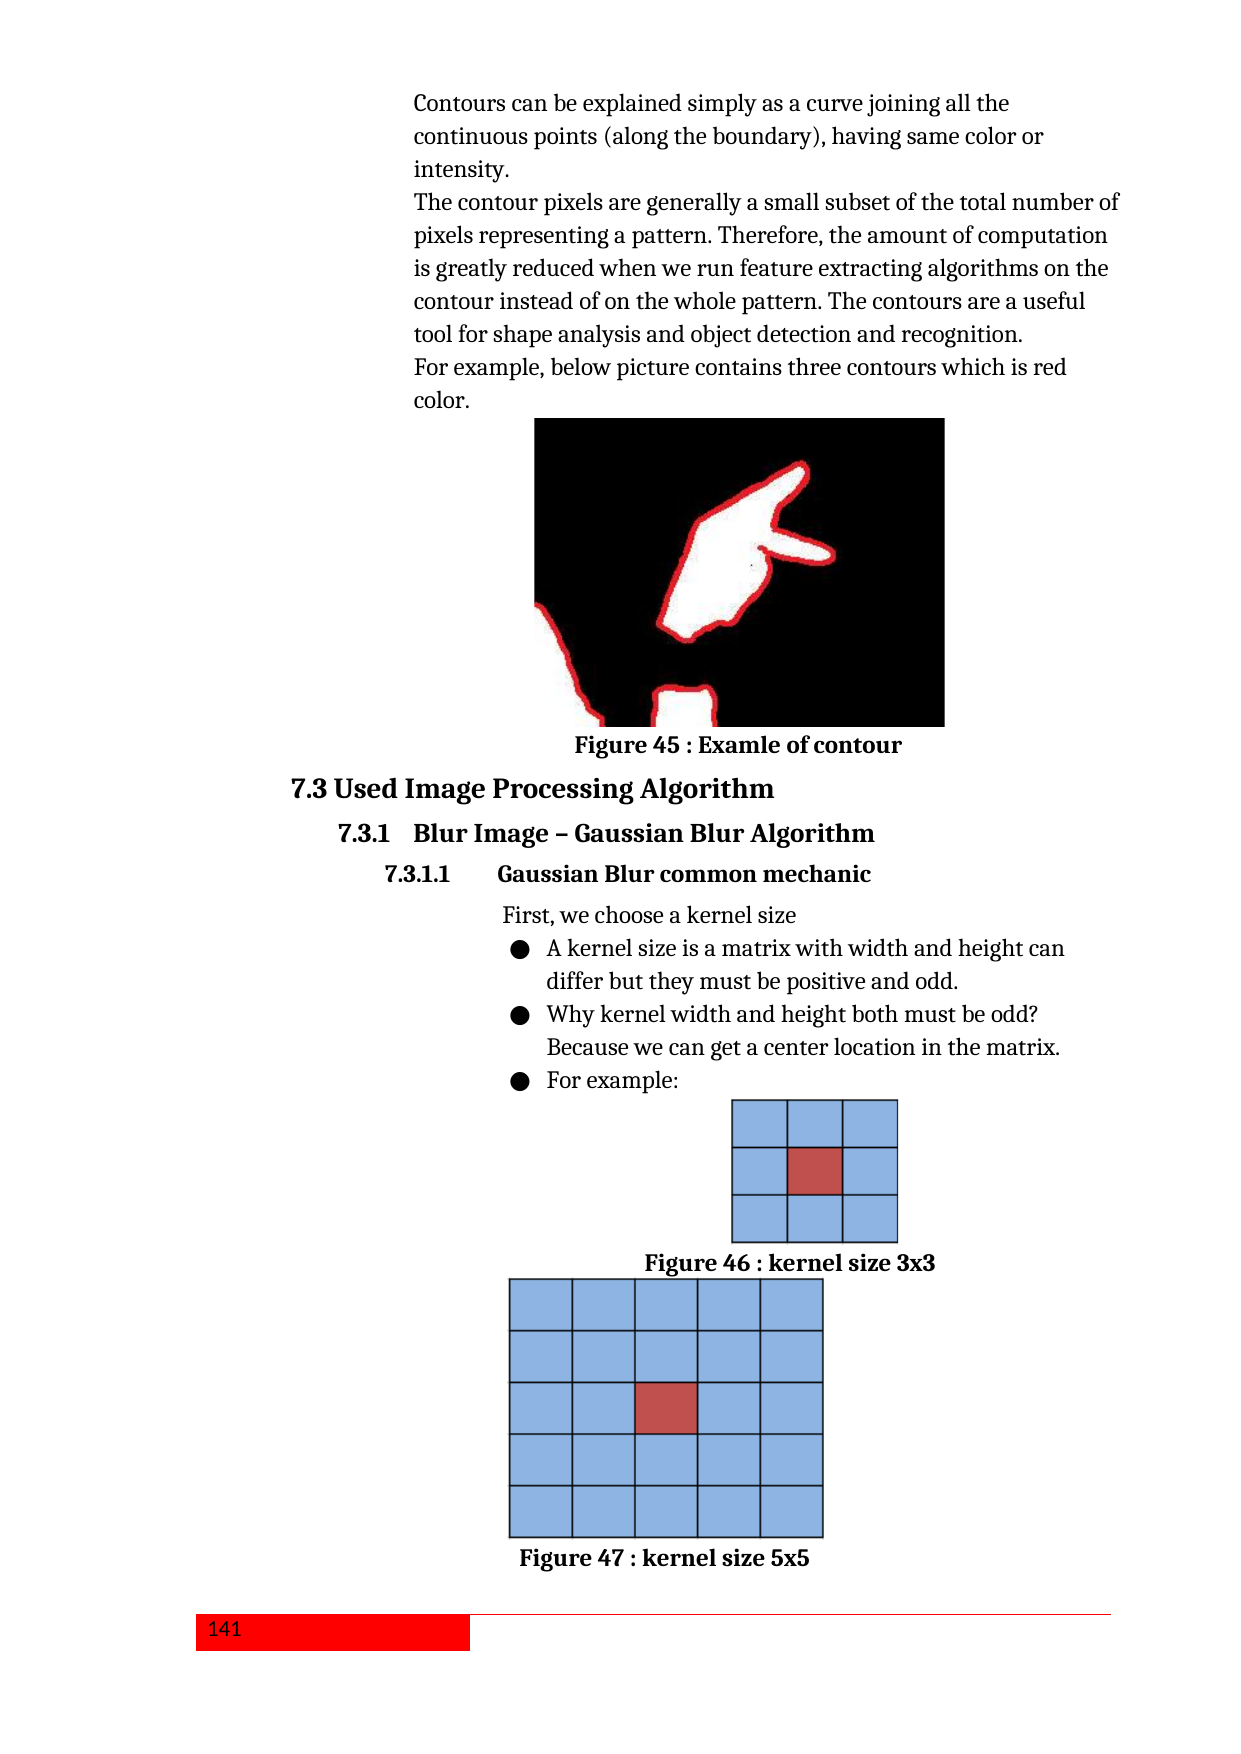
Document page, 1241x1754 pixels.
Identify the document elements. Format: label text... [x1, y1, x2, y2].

subtitle Blur Image – Gaussian Blur Algorithm [338, 818, 1122, 849]
text First, we choose a kernel size [502, 901, 1122, 930]
picture [506, 1277, 824, 1540]
subtitle Gaussian Blur common mechanic [385, 860, 1122, 888]
text Contours can be explained simply as a curve joining all the continuous points (along the boundary), having same color or intensity. [413, 89, 1122, 183]
text For example, below picture contains three contours which is red color. [413, 353, 1122, 414]
list Why kernel width and height both must be odd? Because we can get a center location in the matrix. [509, 1000, 1122, 1062]
list A kernel size is a matrix with width and height can differ but they must be positive and odd. [509, 934, 1122, 996]
list For example: [509, 1066, 1122, 1095]
picture [730, 1099, 899, 1245]
subtitle Used Image Processing Algorithm [291, 772, 1122, 806]
picture [534, 418, 945, 727]
text The contour pixels are generally a small subset of the total number of pixels representing a pattern. Therefore, the amount of computation is greatly reduced when we run feature extracting algorithms on the contour instead of on the whole pattern. The contours are a useful tool for shape analysis and object detection and recognition. [413, 188, 1122, 348]
list Figure 45 : Examle of contour [354, 731, 1122, 759]
list Figure 47 : kernel size 5x5 [207, 1544, 1122, 1573]
list Figure 46 : kernel size 3x3 [458, 1249, 1122, 1277]
